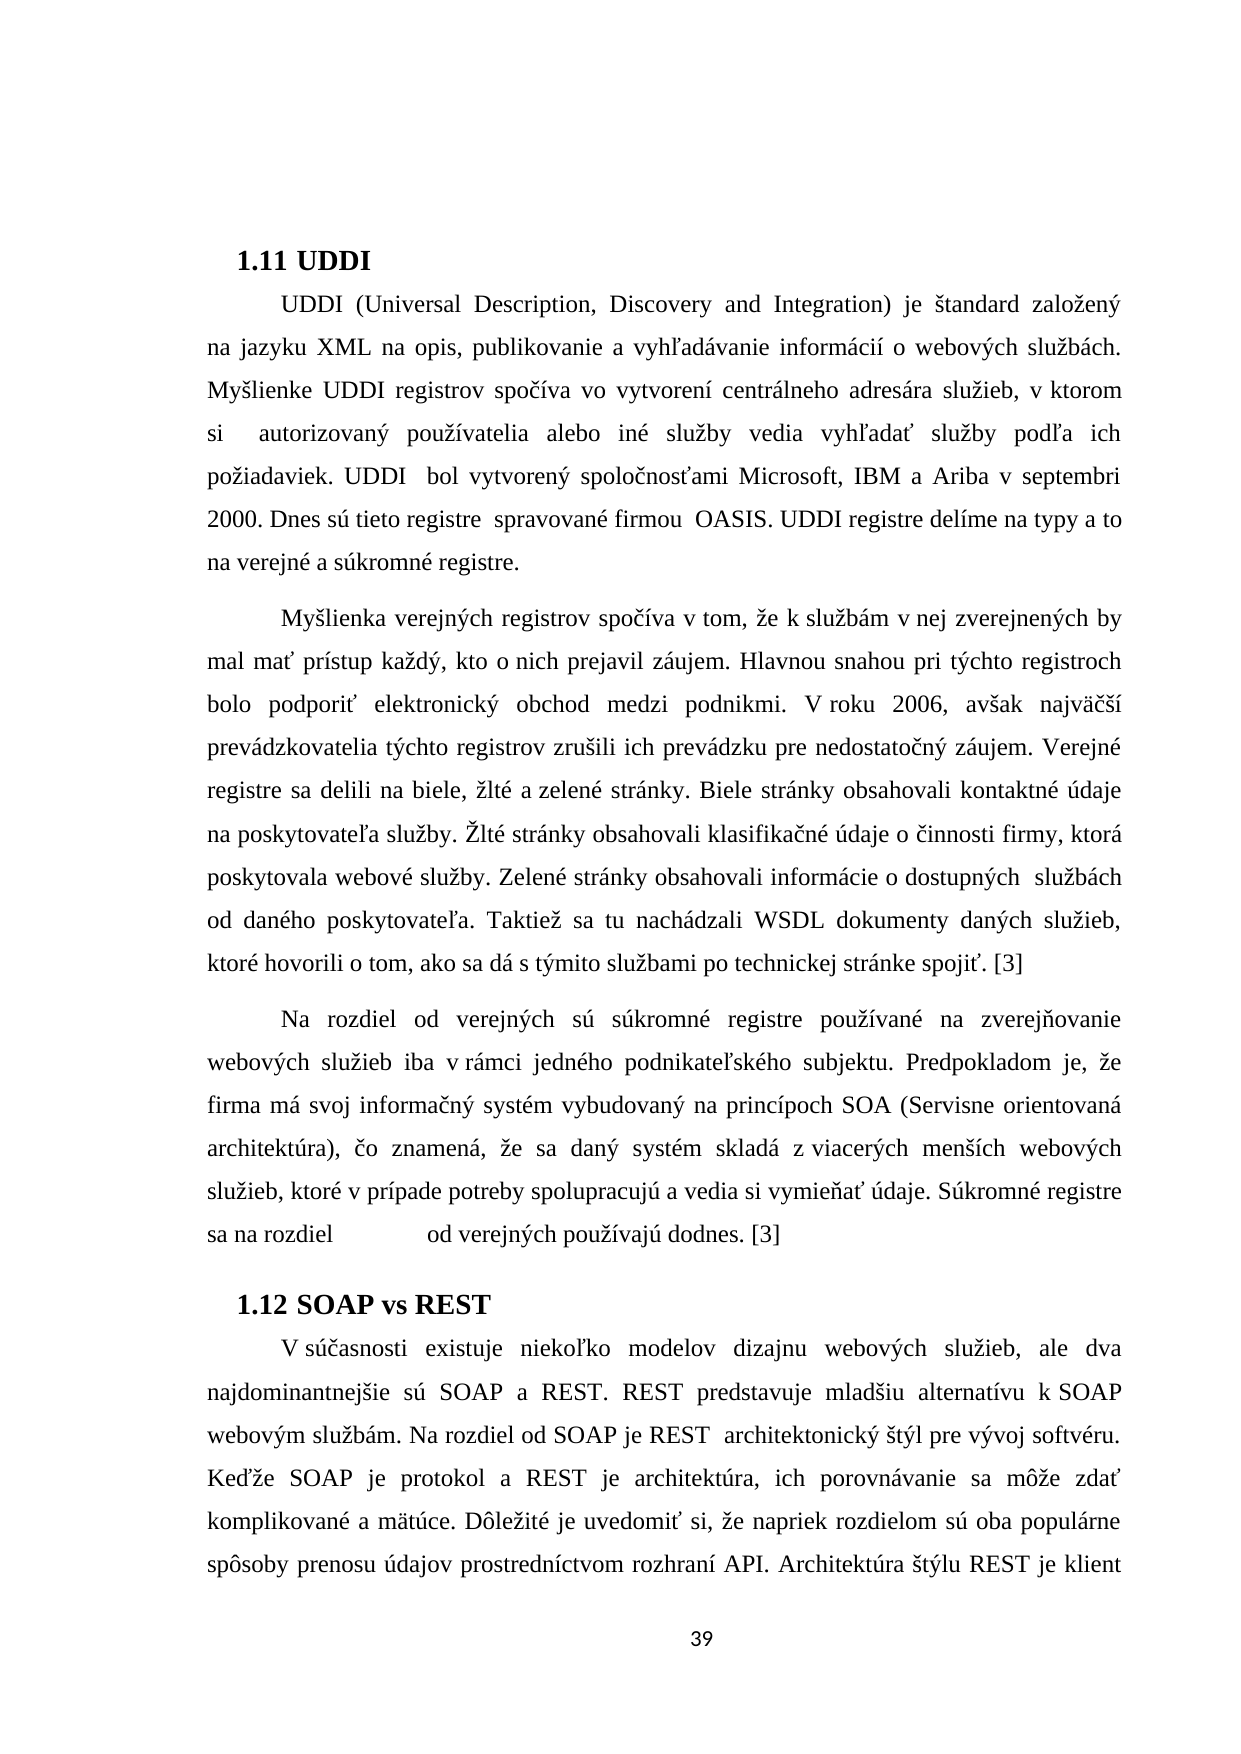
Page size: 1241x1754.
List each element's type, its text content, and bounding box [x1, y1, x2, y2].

text UDDI (Universal Description, Discovery and Integration) je štandard založený na jazyku XML na opis, publikovanie a vyhľadávanie informácií o webových službách. Myšlienke UDDI registrov spočíva vo vytvorení centrálneho adresára služieb, v ktorom si autorizovaný používatelia alebo iné služby vedia vyhľadať služby podľa ich požiadaviek. UDDI bol vytvorený spoločnosťami Microsoft, IBM a Ariba v septembri 2000. Dnes sú tieto registre spravované firmou OASIS. UDDI registre delíme na typy a to na verejné a súkromné registre. [207, 289, 1122, 576]
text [207, 1333, 1122, 1578]
subtitle UDDI [236, 243, 1122, 276]
subtitle SOAP vs REST [236, 1287, 1122, 1321]
text Na rozdiel od verejných sú súkromné registre používané na zverejňovanie webových služieb iba v rámci jedného podnikateľského subjektu. Predpokladom je, že firma má svoj informačný systém vybudovaný na princípoch SOA (Servisne orientovaná architektúra), čo znamená, že sa daný systém skladá z viacerých menších webových služieb, ktoré v prípade potreby spolupracujú a vedia si vymieňať údaje. Súkromné registre sa na rozdiel od verejných používajú dodnes. [207, 1004, 1122, 1248]
text Myšlienka verejných registrov spočíva v tom, že k službám v nej zverejnených by mal mať prístup každý, kto o nich prejavil záujem. Hlavnou snahou pri týchto registroch bolo podporiť elektronický obchod medzi podnikmi. V roku 2006, avšak najväčší prevádzkovatelia týchto registrov zrušili ich prevádzku pre nedostatočný záujem. Verejné registre sa delili na biele, žlté a zelené stránky. Biele stránky obsahovali kontaktné údaje na poskytovateľa služby. Žlté stránky obsahovali klasifikačné údaje o činnosti firmy, ktorá poskytovala webové služby. Zelené stránky obsahovali informácie o dostupných službách od daného poskytovateľa. Taktiež sa tu nachádzali WSDL dokumenty daných služieb, ktoré hovorili o tom, ako sa dá s týmito službami po technickej stránke spojiť. [207, 603, 1122, 977]
